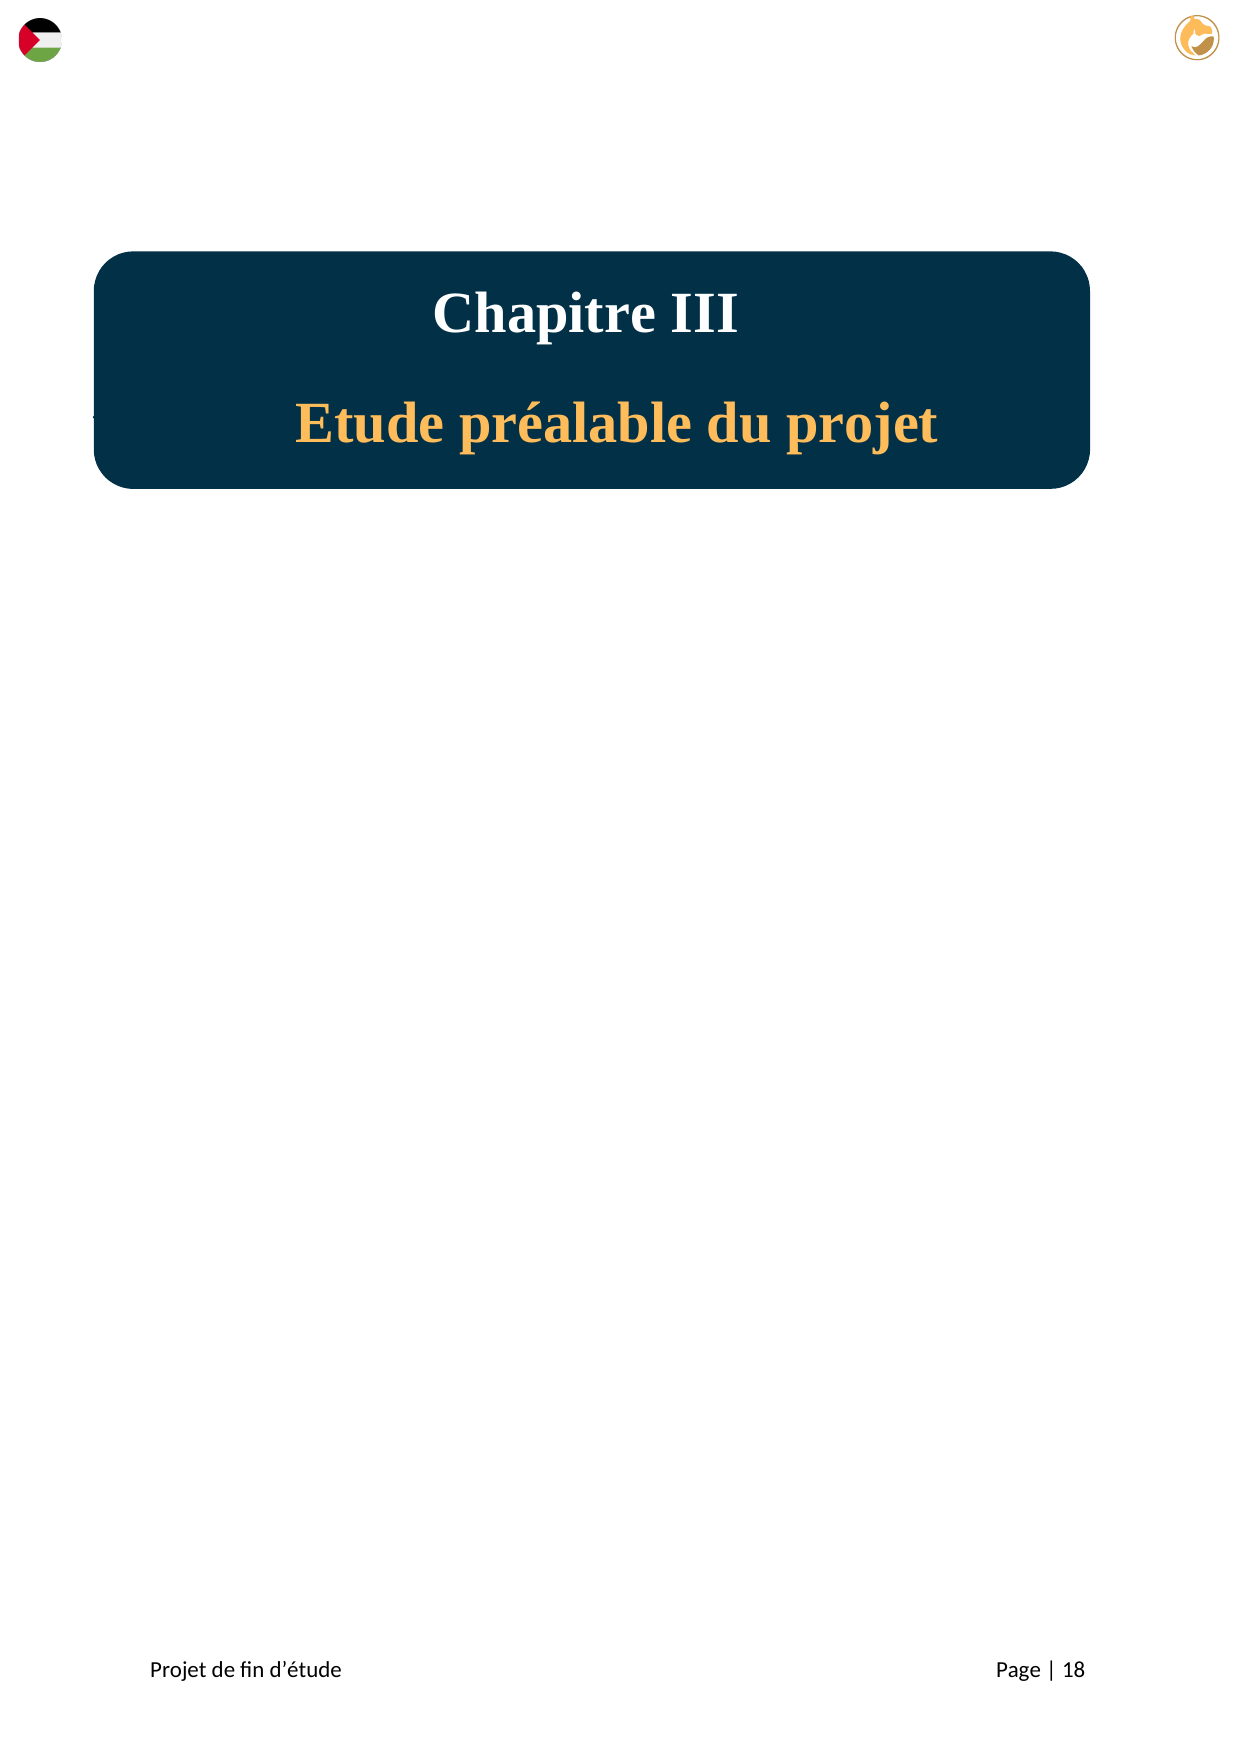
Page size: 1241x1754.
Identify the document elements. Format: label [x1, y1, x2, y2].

picture [1158, 8, 1236, 67]
picture [18, 18, 62, 62]
